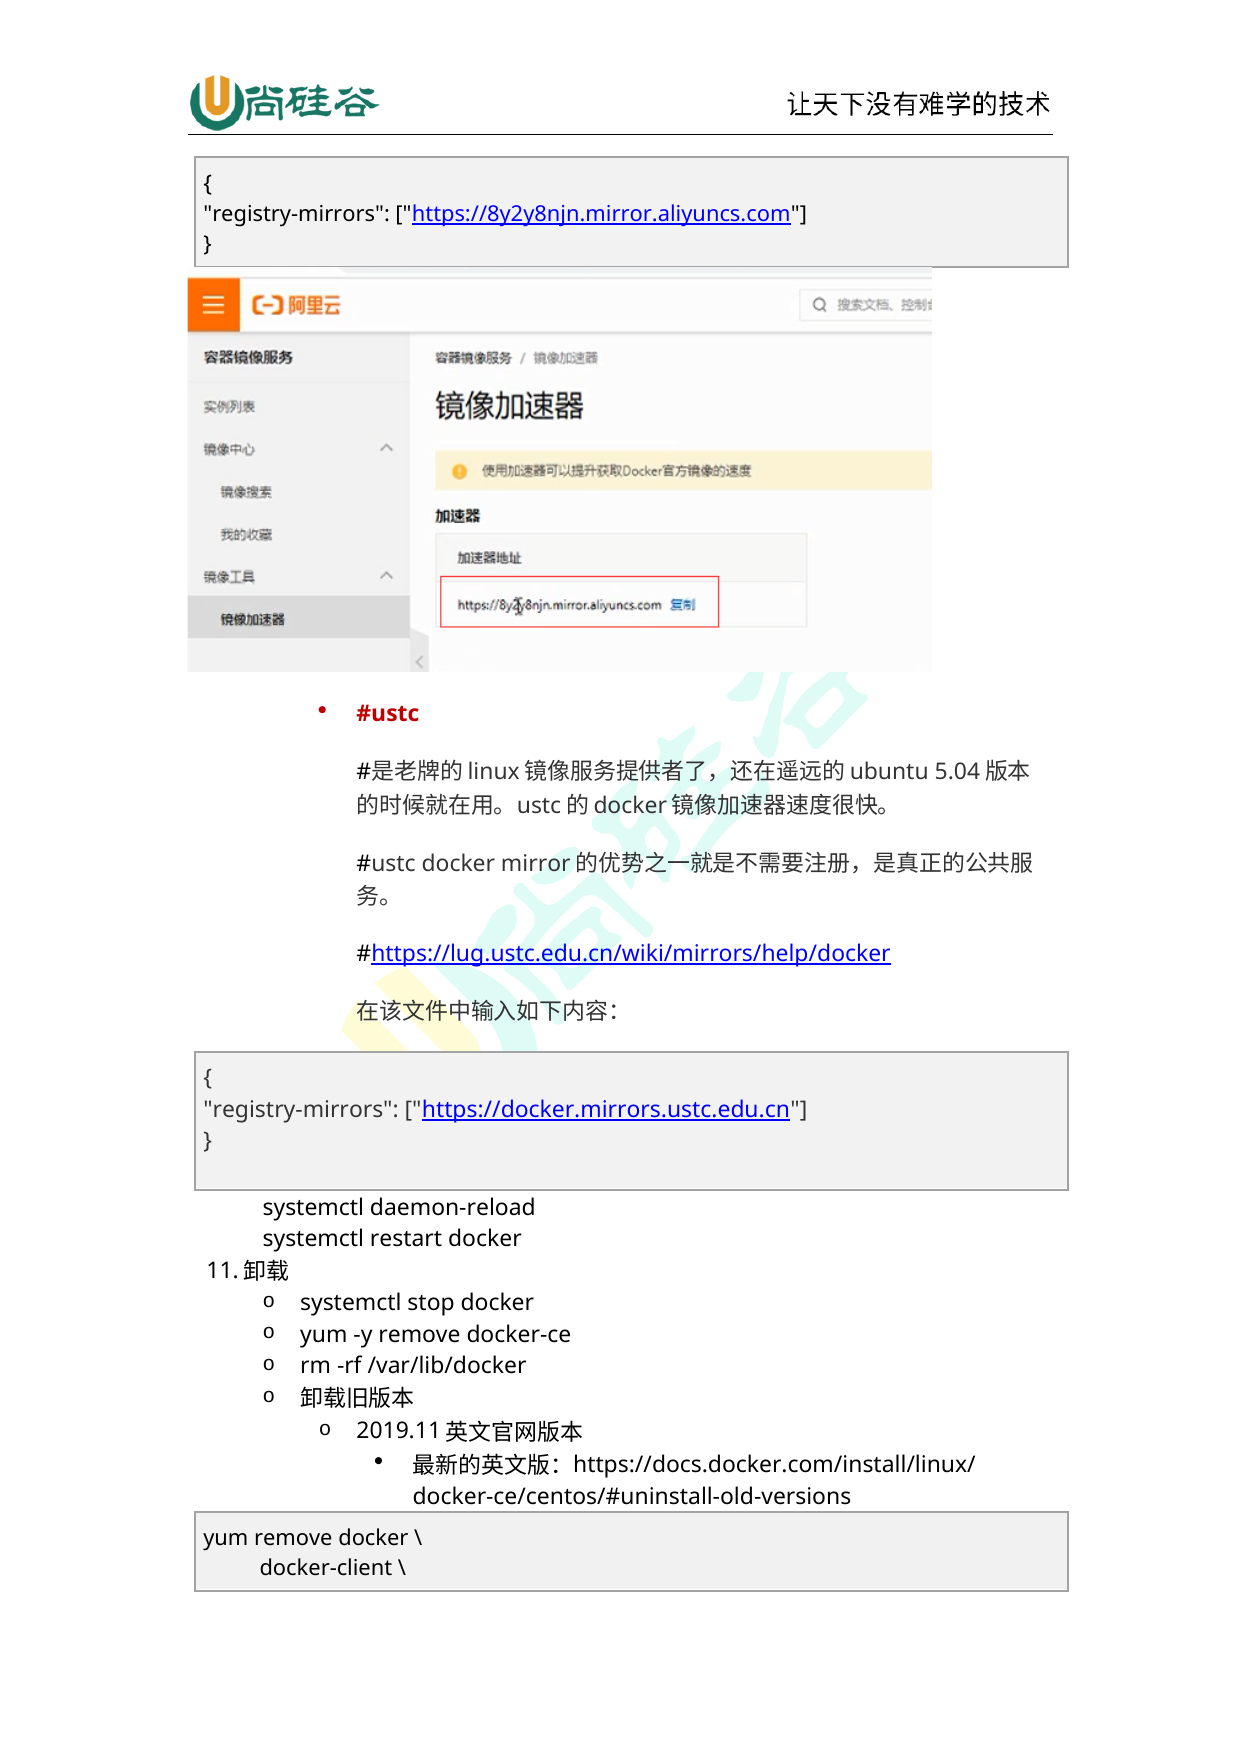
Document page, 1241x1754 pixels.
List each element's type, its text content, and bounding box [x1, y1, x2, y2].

list 卸载旧版本 [262, 1380, 1053, 1413]
text #ustc docker mirror的优势之一就是不需要注册，是真正的公共服务。 [356, 845, 1053, 911]
list 最新的英文版：https://docs.docker.com/install/linux/docker-ce/centos/#uninstall-old-versions [375, 1447, 1053, 1511]
text systemctl restart docker [262, 1222, 1053, 1253]
picture [187, 267, 932, 672]
list systemctl stop docker [262, 1286, 1053, 1318]
list #ustc [319, 697, 1053, 728]
text #https://lug.ustc.edu.cn/wiki/mirrors/help/docker [356, 936, 1053, 968]
table_header { "registry-mirrors": ["https://8y2y8njn.mirror.aliyuncs.com"] } [196, 158, 1067, 266]
list rm -rf /var/lib/docker [262, 1349, 1053, 1380]
picture [187, 73, 1053, 132]
text #是老牌的linux镜像服务提供者了，还在遥远的ubuntu 5.04版本的时候就在用。ustc的docker镜像加速器速度很快。 [356, 753, 1053, 820]
list 2019.11英文官网版本 [319, 1413, 1053, 1447]
list 卸载 [206, 1253, 1053, 1286]
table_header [196, 1513, 1067, 1589]
text 在该文件中输入如下内容： [356, 993, 1053, 1026]
list yum -y remove docker-ce [262, 1318, 1053, 1349]
table_header { "registry-mirrors": ["https://docker.mirrors.ustc.edu.cn"] } [196, 1053, 1067, 1188]
text systemctl daemon-reload [262, 1191, 1053, 1222]
